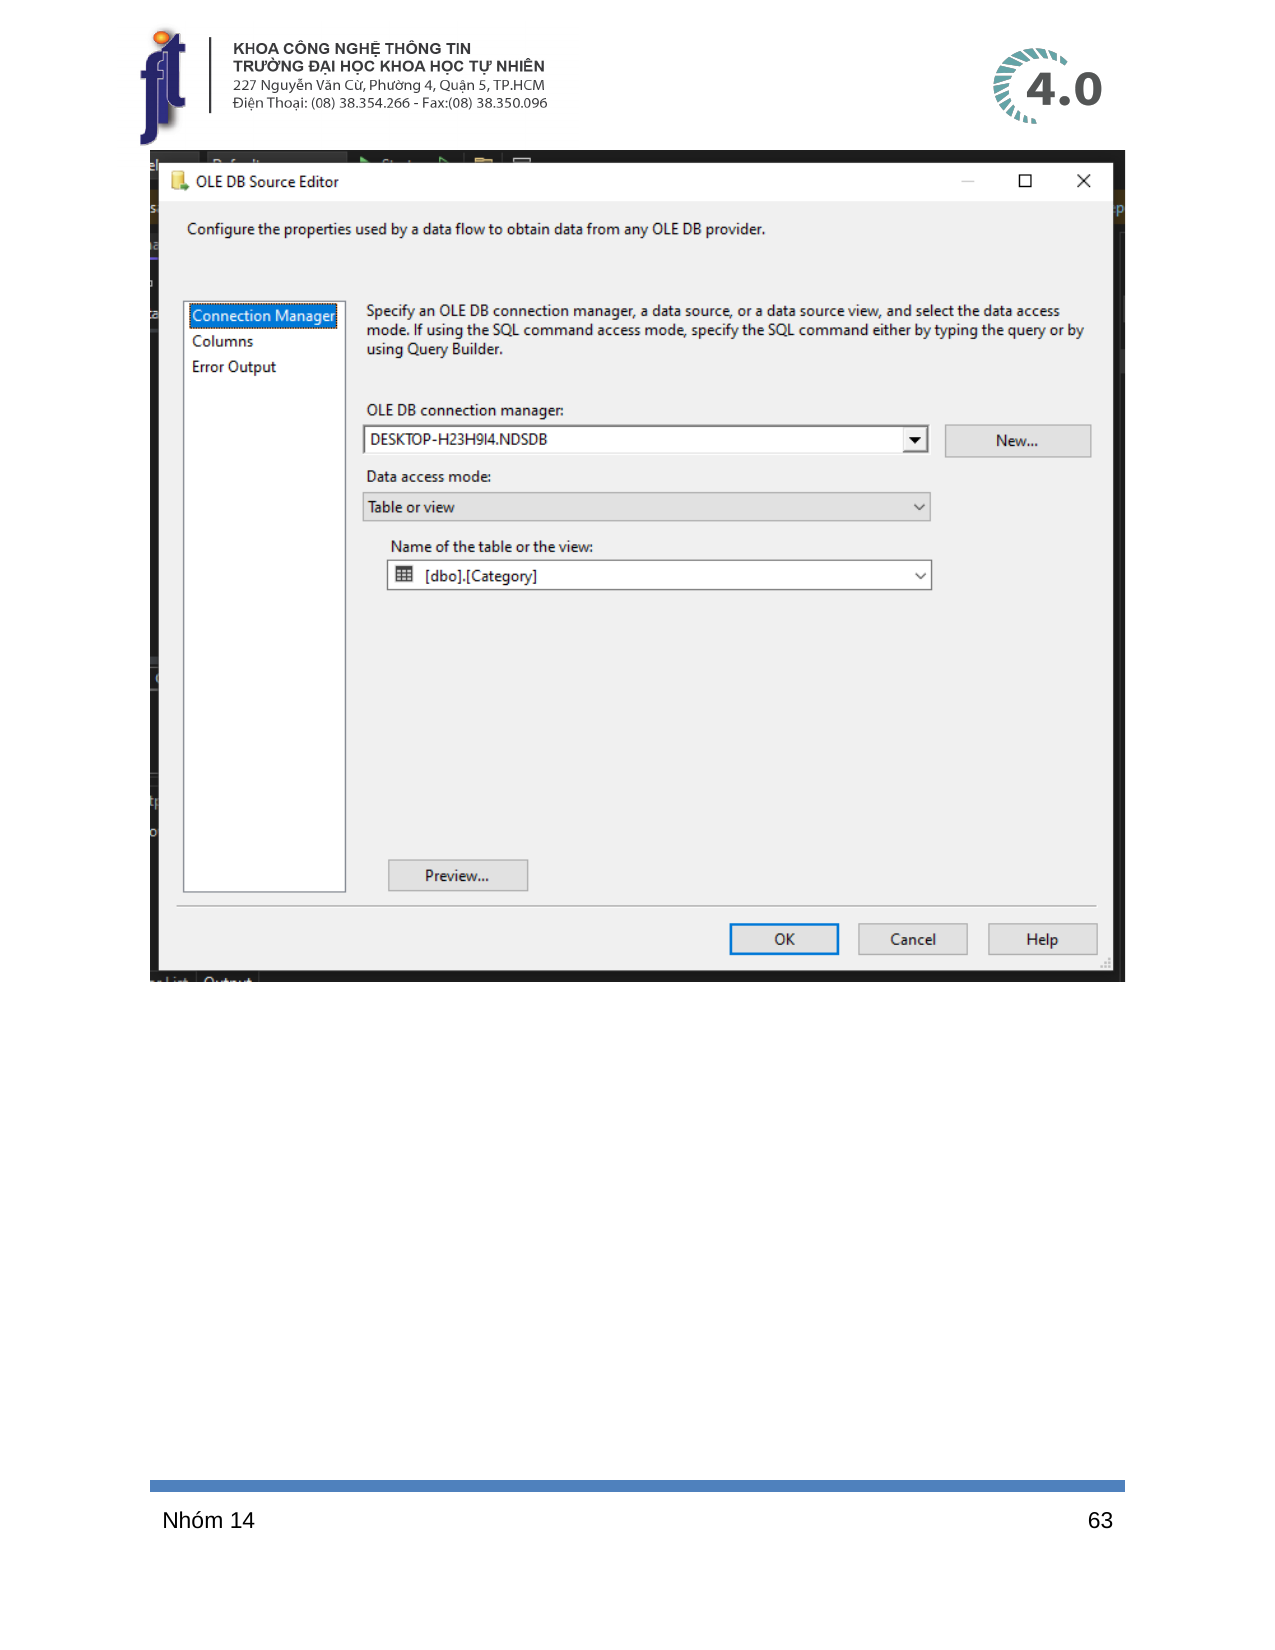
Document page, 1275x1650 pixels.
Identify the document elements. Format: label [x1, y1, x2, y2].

picture [117, 21, 1125, 982]
picture [985, 41, 1108, 127]
